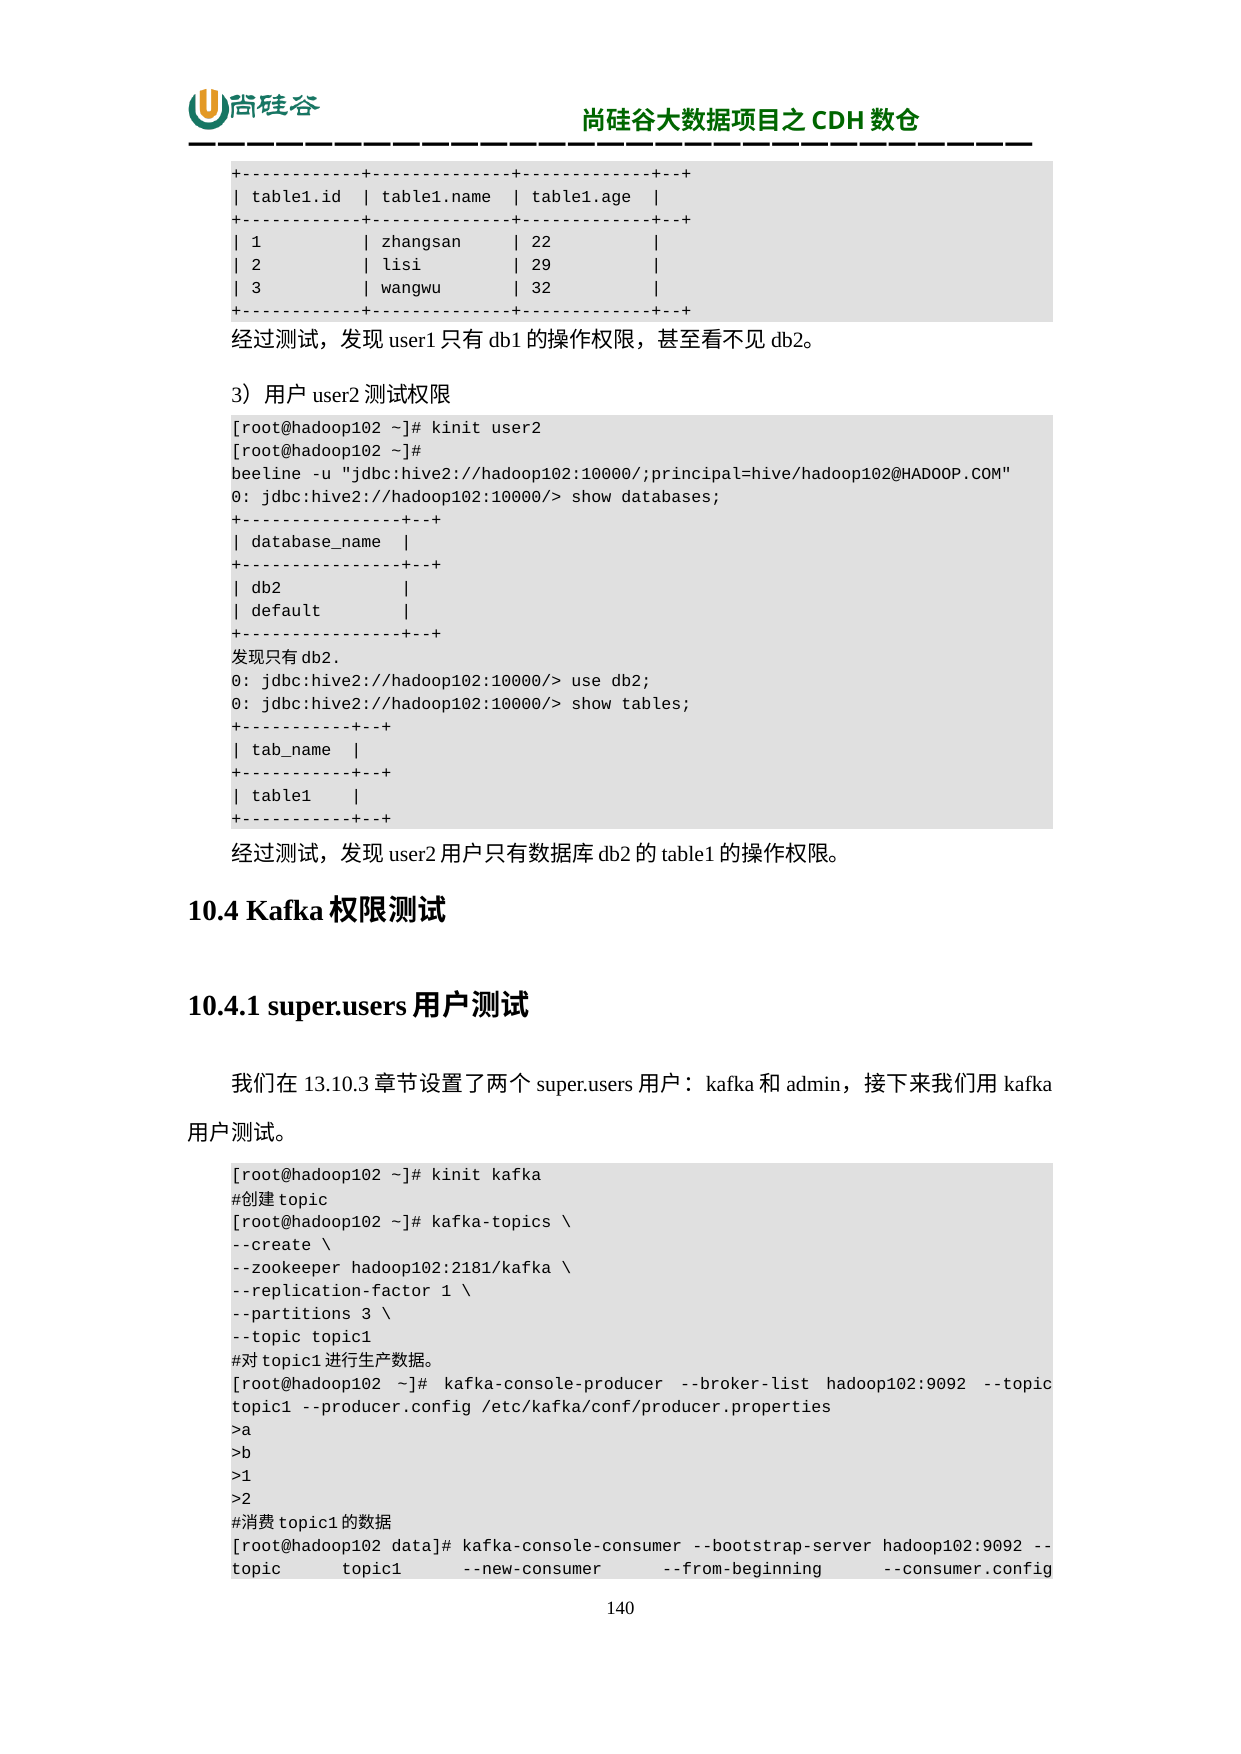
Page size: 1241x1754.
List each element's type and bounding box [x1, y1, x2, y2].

picture [187, 88, 320, 130]
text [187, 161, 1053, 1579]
